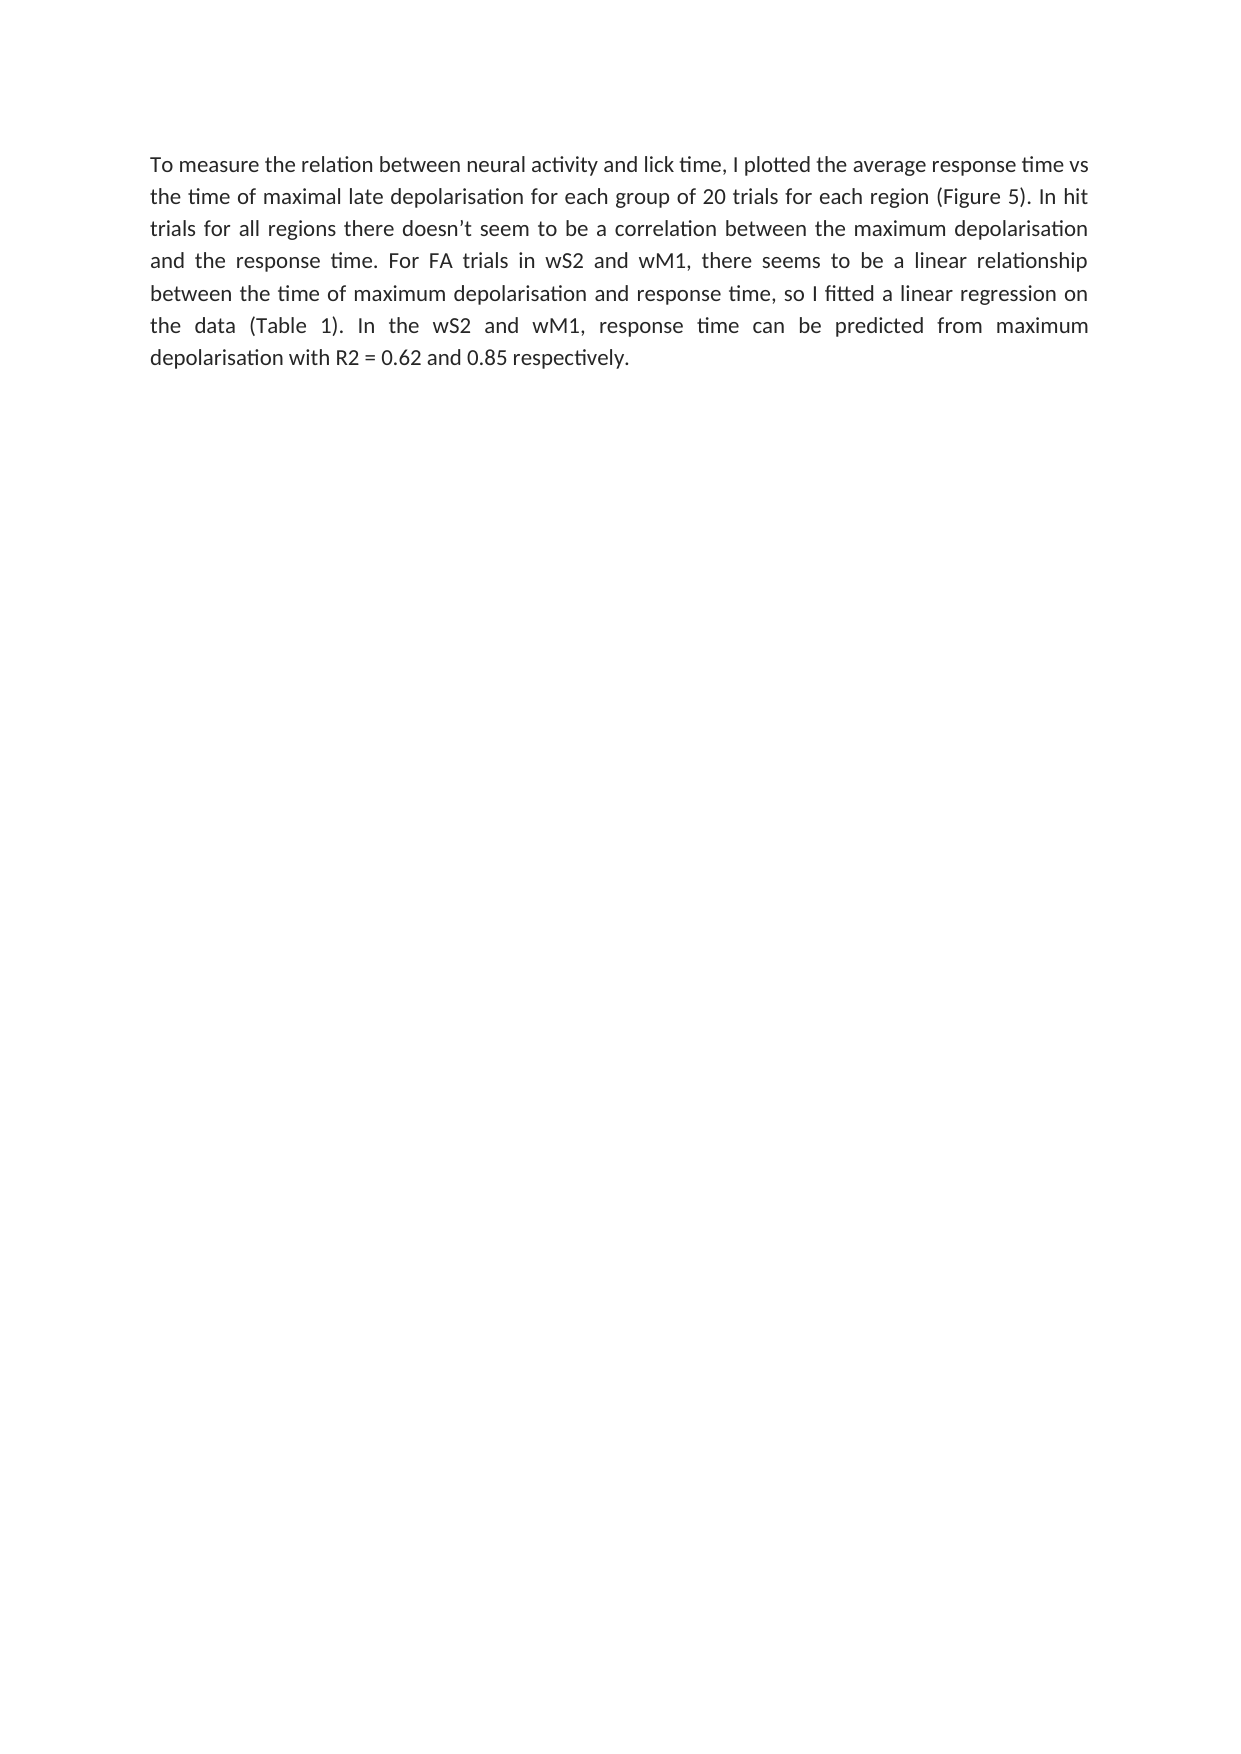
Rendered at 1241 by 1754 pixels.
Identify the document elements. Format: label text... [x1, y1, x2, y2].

text To measure the relation between neural activity and lick time, I plotted the average response time vs the time of maximal late depolarisation for each group of 20 trials for each region (Figure 5). In hit trials for all regions there doesn’t seem to be a correlation between the maximum depolarisation and the response time. For FA trials in wS2 and wM1, there seems to be a linear relationship between the time of maximum depolarisation and response time, so I fitted a linear regression on the data (Table 1). In the wS2 and wM1, response time can be predicted from maximum depolarisation with R2 = 0.62 and 0.85 respectively. [150, 150, 1090, 371]
